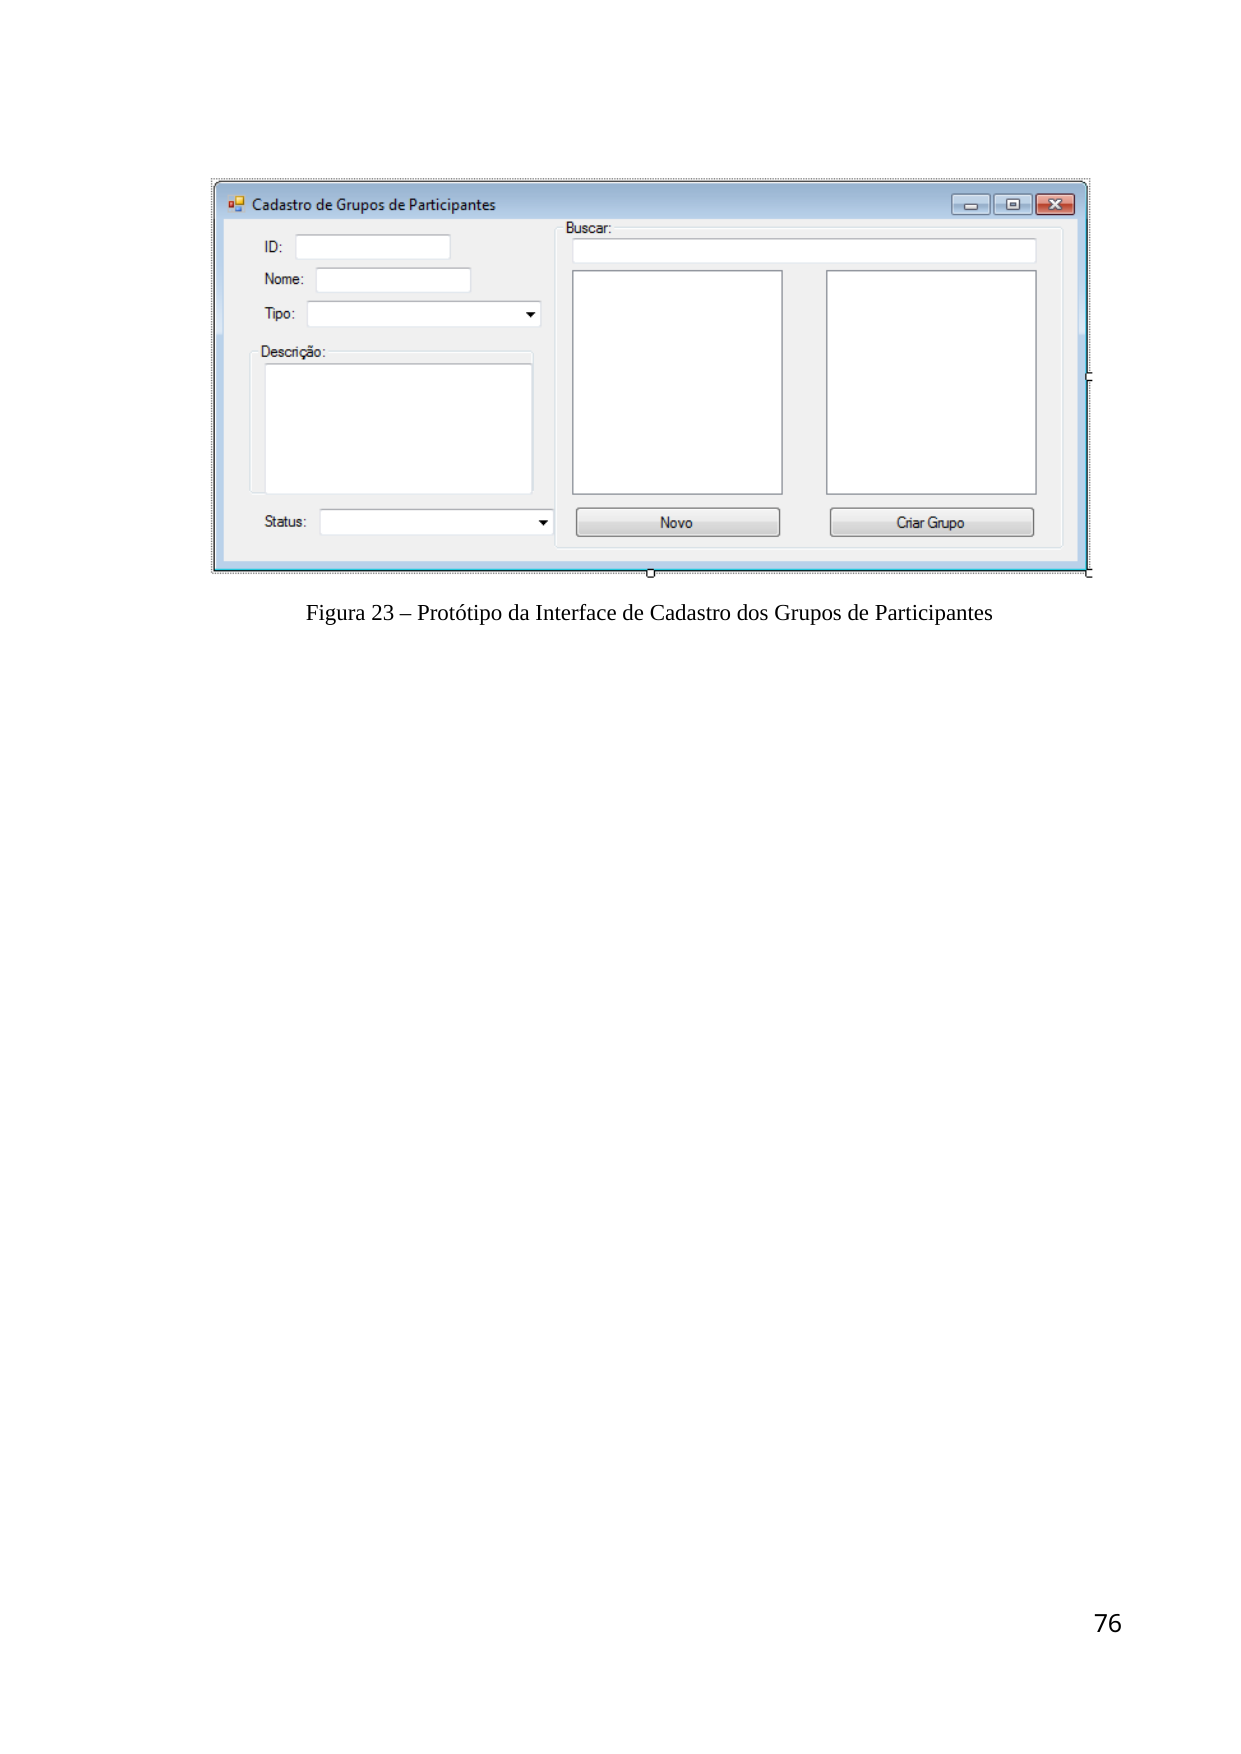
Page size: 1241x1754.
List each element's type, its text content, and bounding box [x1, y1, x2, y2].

text Figura 23 – Protótipo da Interface de Cadastro dos Grupos de Participantes [177, 599, 1122, 626]
picture [206, 177, 1093, 583]
